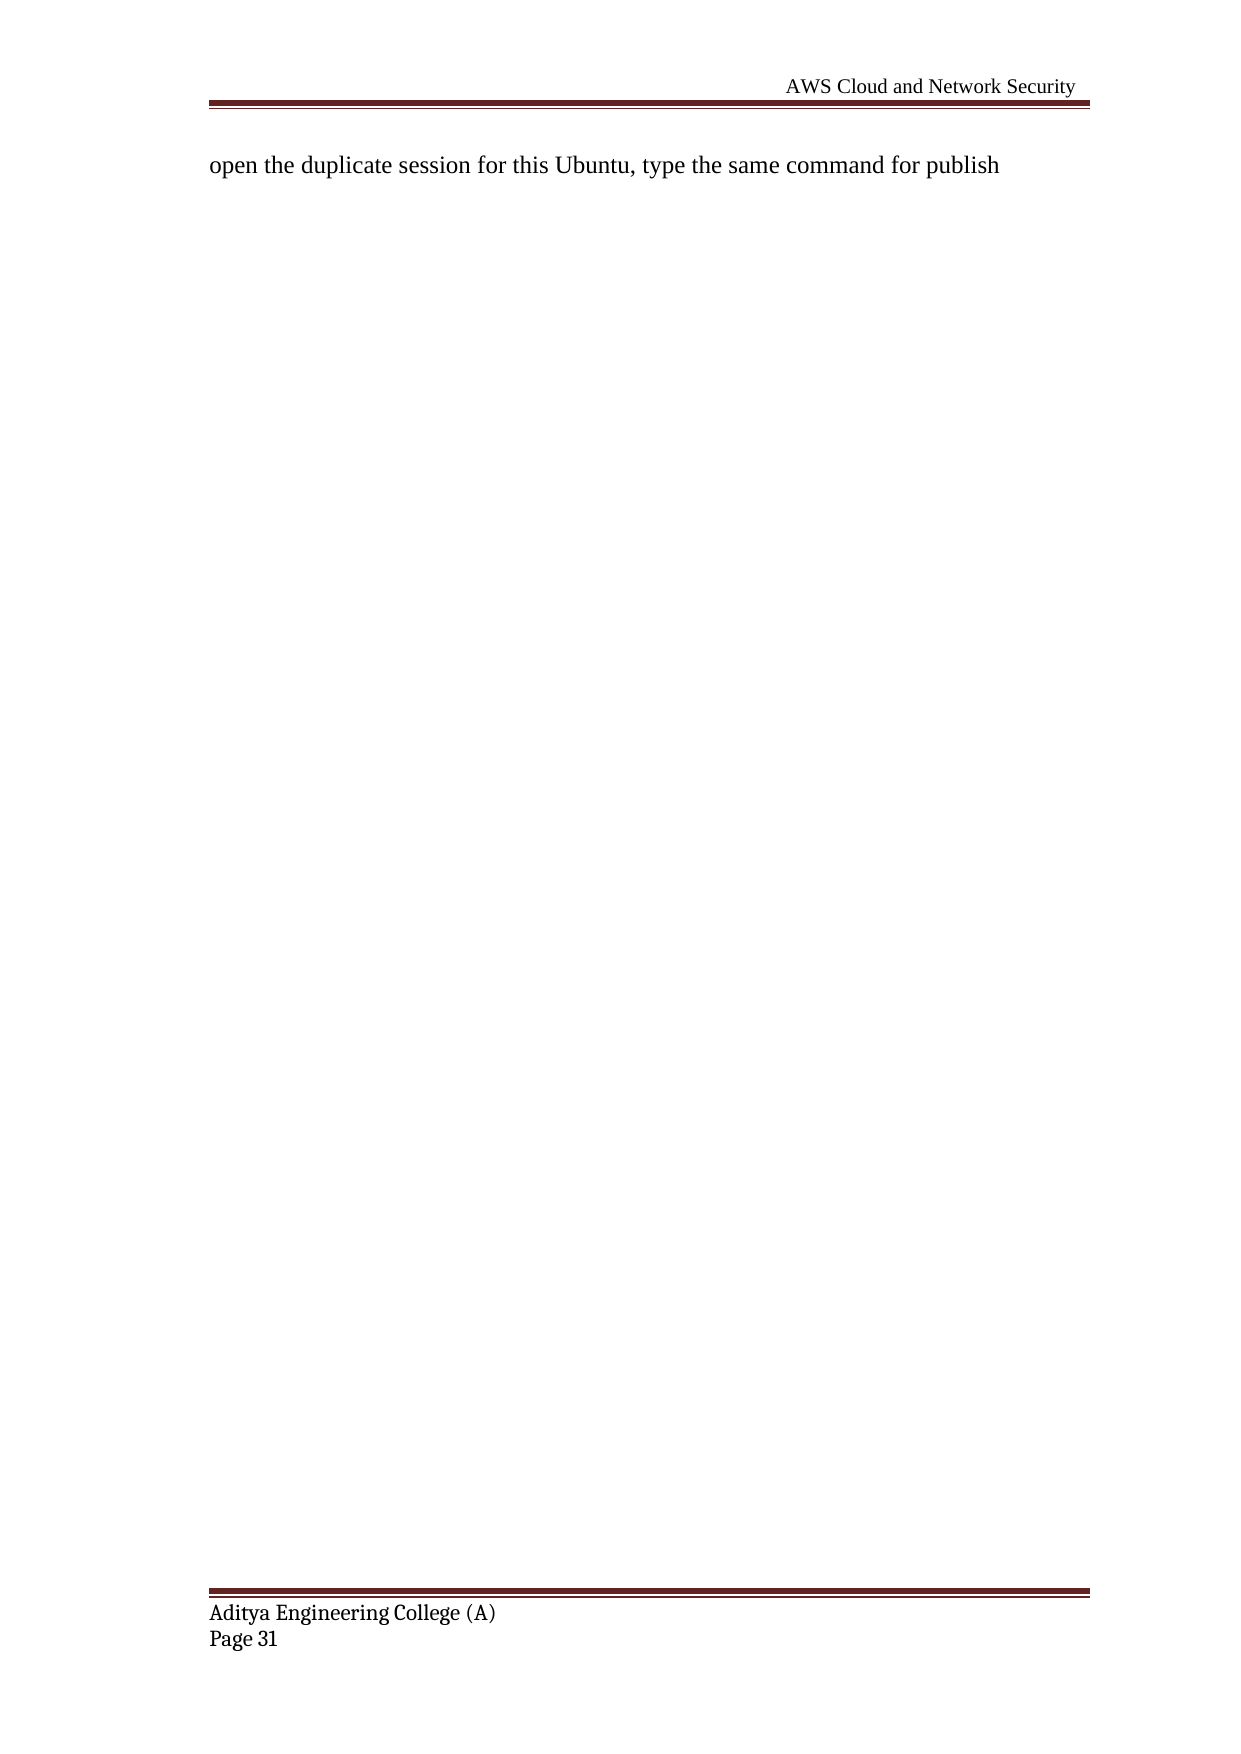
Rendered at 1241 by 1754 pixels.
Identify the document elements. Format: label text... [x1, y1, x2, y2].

text open the duplicate session for this Ubuntu, type the same command for publish [209, 150, 1090, 179]
